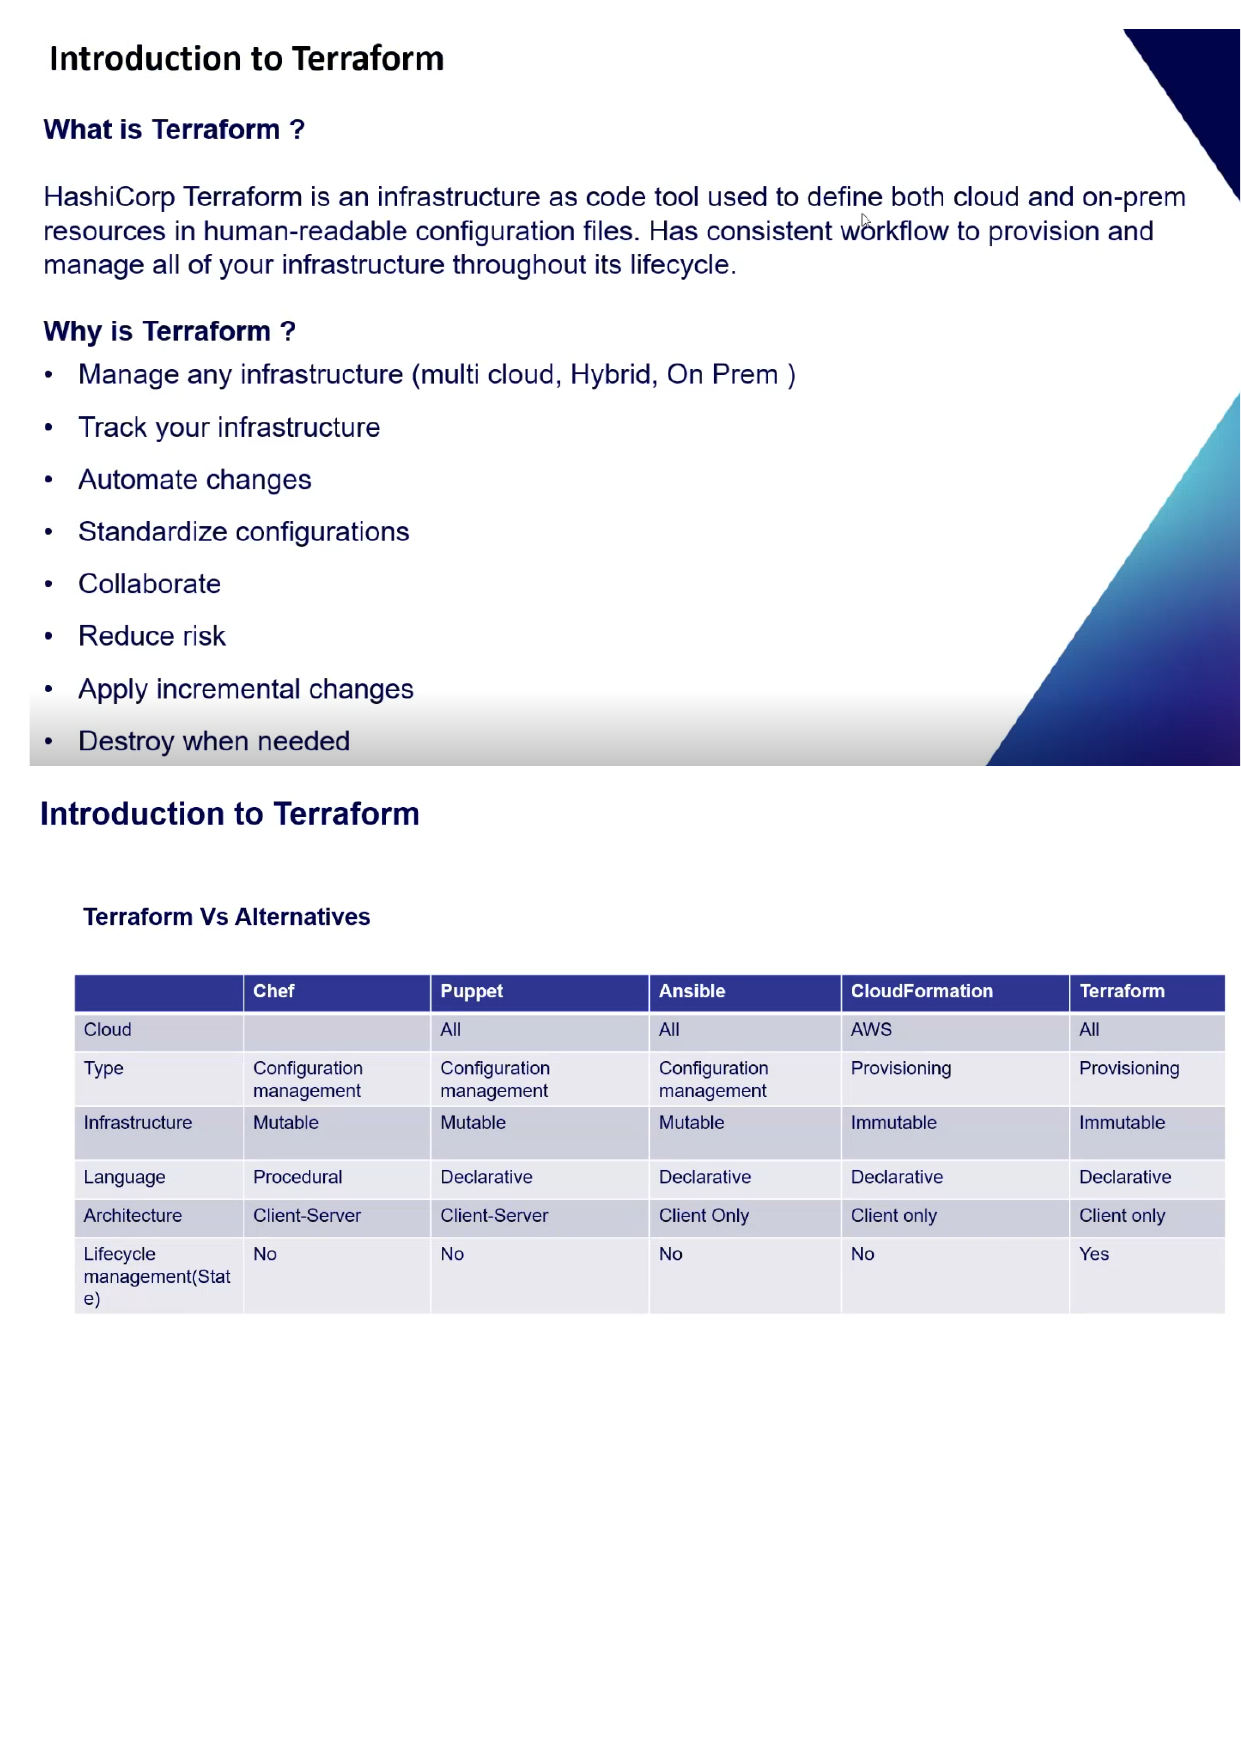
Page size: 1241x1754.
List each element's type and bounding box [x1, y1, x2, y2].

picture [29, 29, 1241, 766]
picture [29, 787, 1241, 1347]
